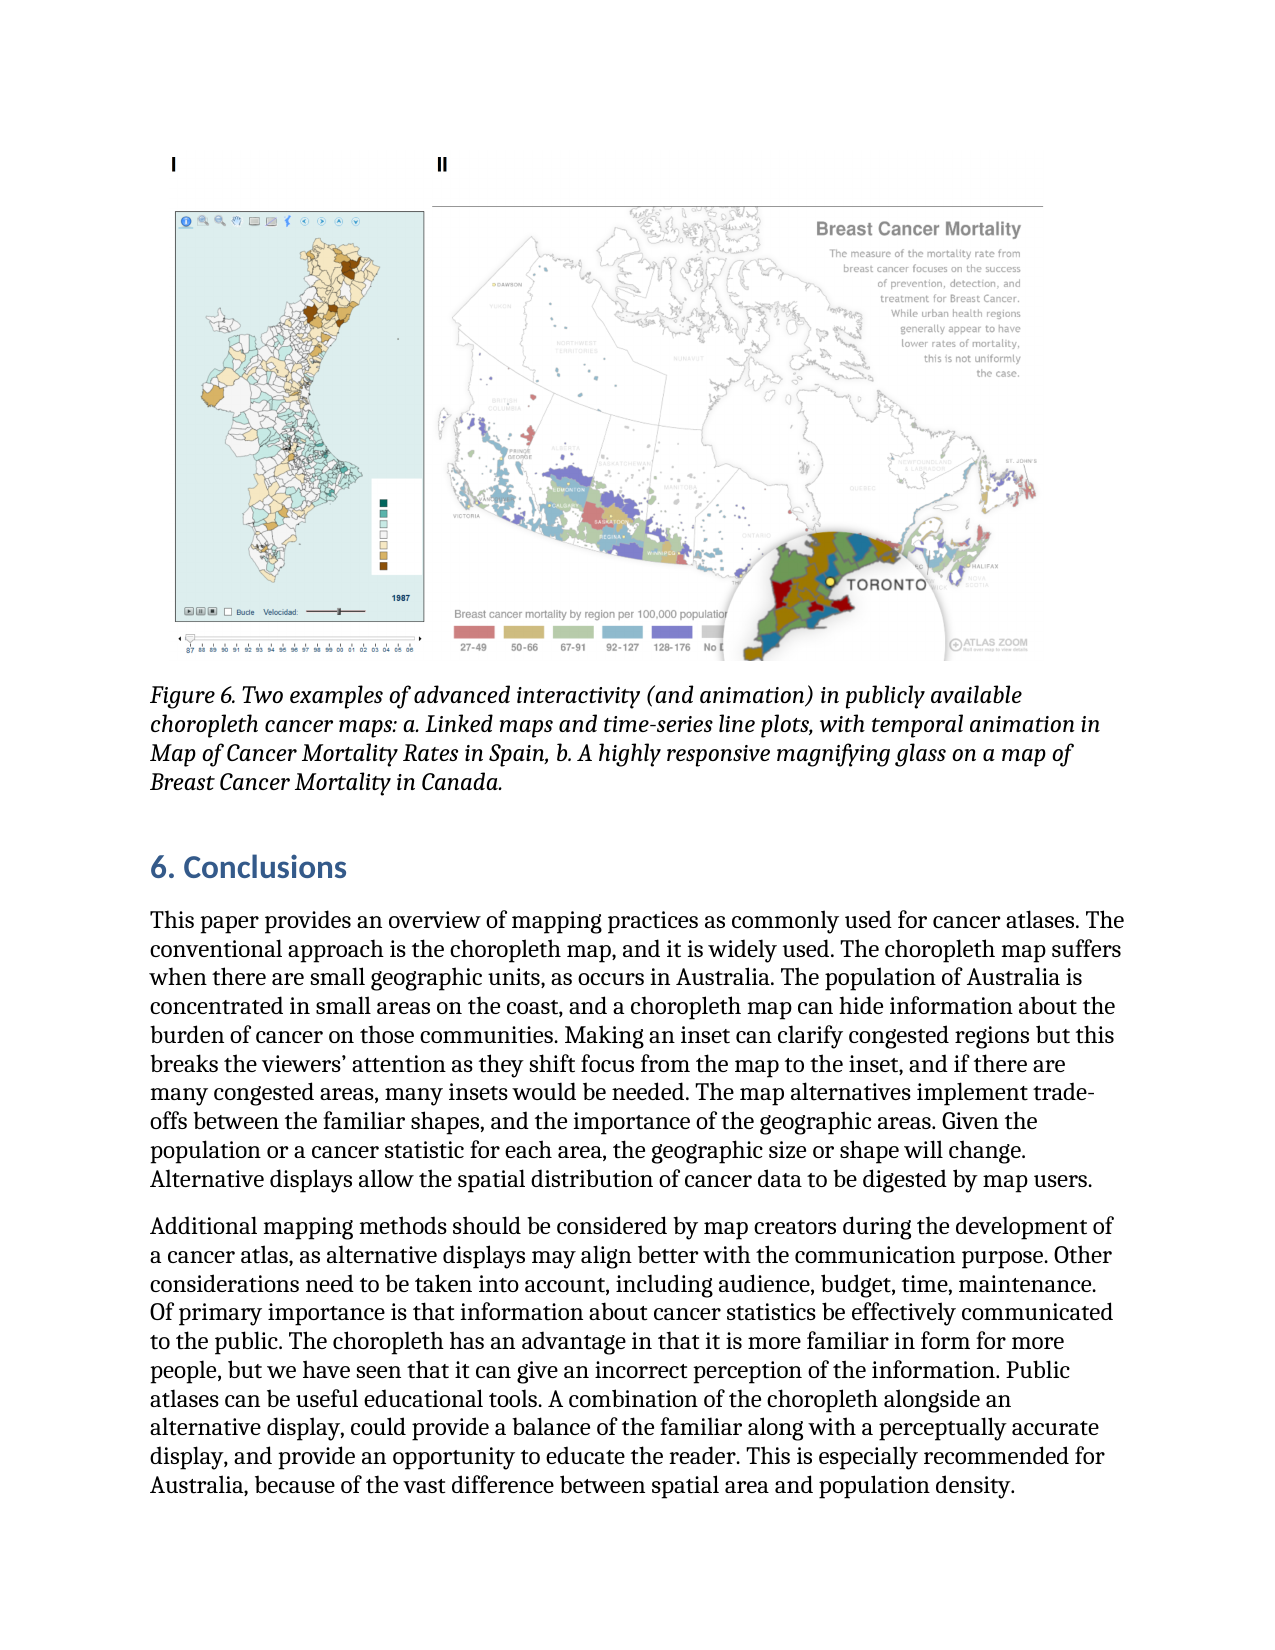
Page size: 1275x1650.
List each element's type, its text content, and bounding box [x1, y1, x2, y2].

subtitle 6. Conclusions [150, 846, 1125, 887]
text Additional mapping methods should be considered by map creators during the development of a cancer atlas, as alternative displays may align better with the communication purpose. Other considerations need to be taken into account, including audience, budget, time, maintenance. Of primary importance is that information about cancer statistics be effectively communicated to the public. The choropleth has an advantage in that it is more familiar in form for more people, but we have seen that it can give an incorrect perception of the information. Public atlases can be useful educational tools. A combination of the choropleth alongside an alternative display, could provide a balance of the familiar along with a perceptually accurate display, and provide an opportunity to educate the reader. This is especially recommended for Australia, because of the vast difference between spatial area and population density. [150, 1212, 1125, 1499]
text Figure 6. Two examples of advanced interactivity (and animation) in publicly available choropleth cancer maps: a. Linked maps and time-series line plots, with temporal animation in Map of Cancer Mortality Rates in Spain, b. A highly responsive magnifying glass on a map of Breast Cancer Mortality in Canada. [150, 681, 1125, 796]
picture [168, 150, 1044, 661]
text This paper provides an overview of mapping practices as commonly used for cancer atlases. The conventional approach is the choropleth map, and it is widely used. The choropleth map suffers when there are small geographic units, as occurs in Australia. The population of Australia is concentrated in small areas on the coast, and a choropleth map can hide information about the burden of cancer on those communities. Making an inset can clarify congested regions but this breaks the viewers’ attention as they shift focus from the map to the inset, and if there are many congested areas, many insets would be needed. The map alternatives implement trade-offs between the familiar shapes, and the importance of the geographic areas. Given the population or a cancer statistic for each area, the geographic size or shape will change. Alternative displays allow the spatial distribution of cancer data to be digested by map users. [150, 906, 1125, 1193]
